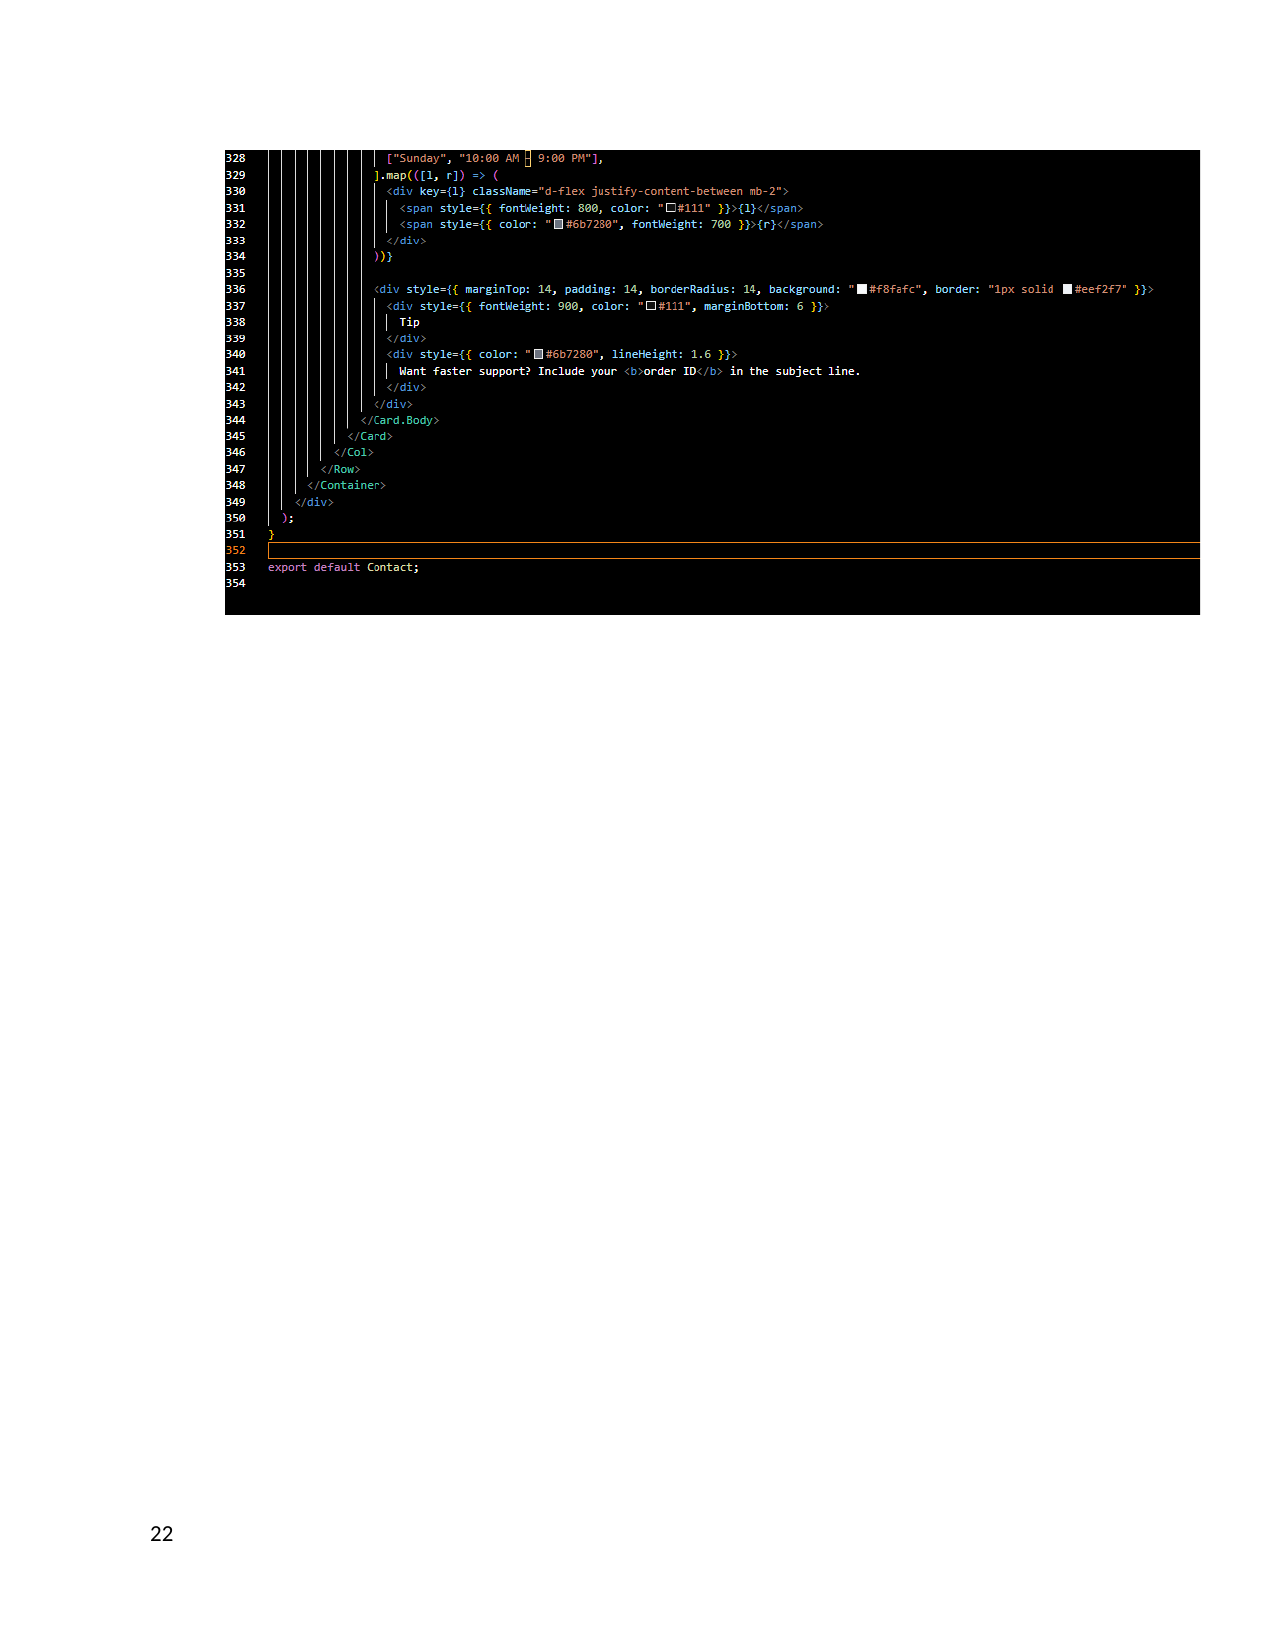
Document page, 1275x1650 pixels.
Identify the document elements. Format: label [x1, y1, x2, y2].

picture [225, 150, 1200, 615]
